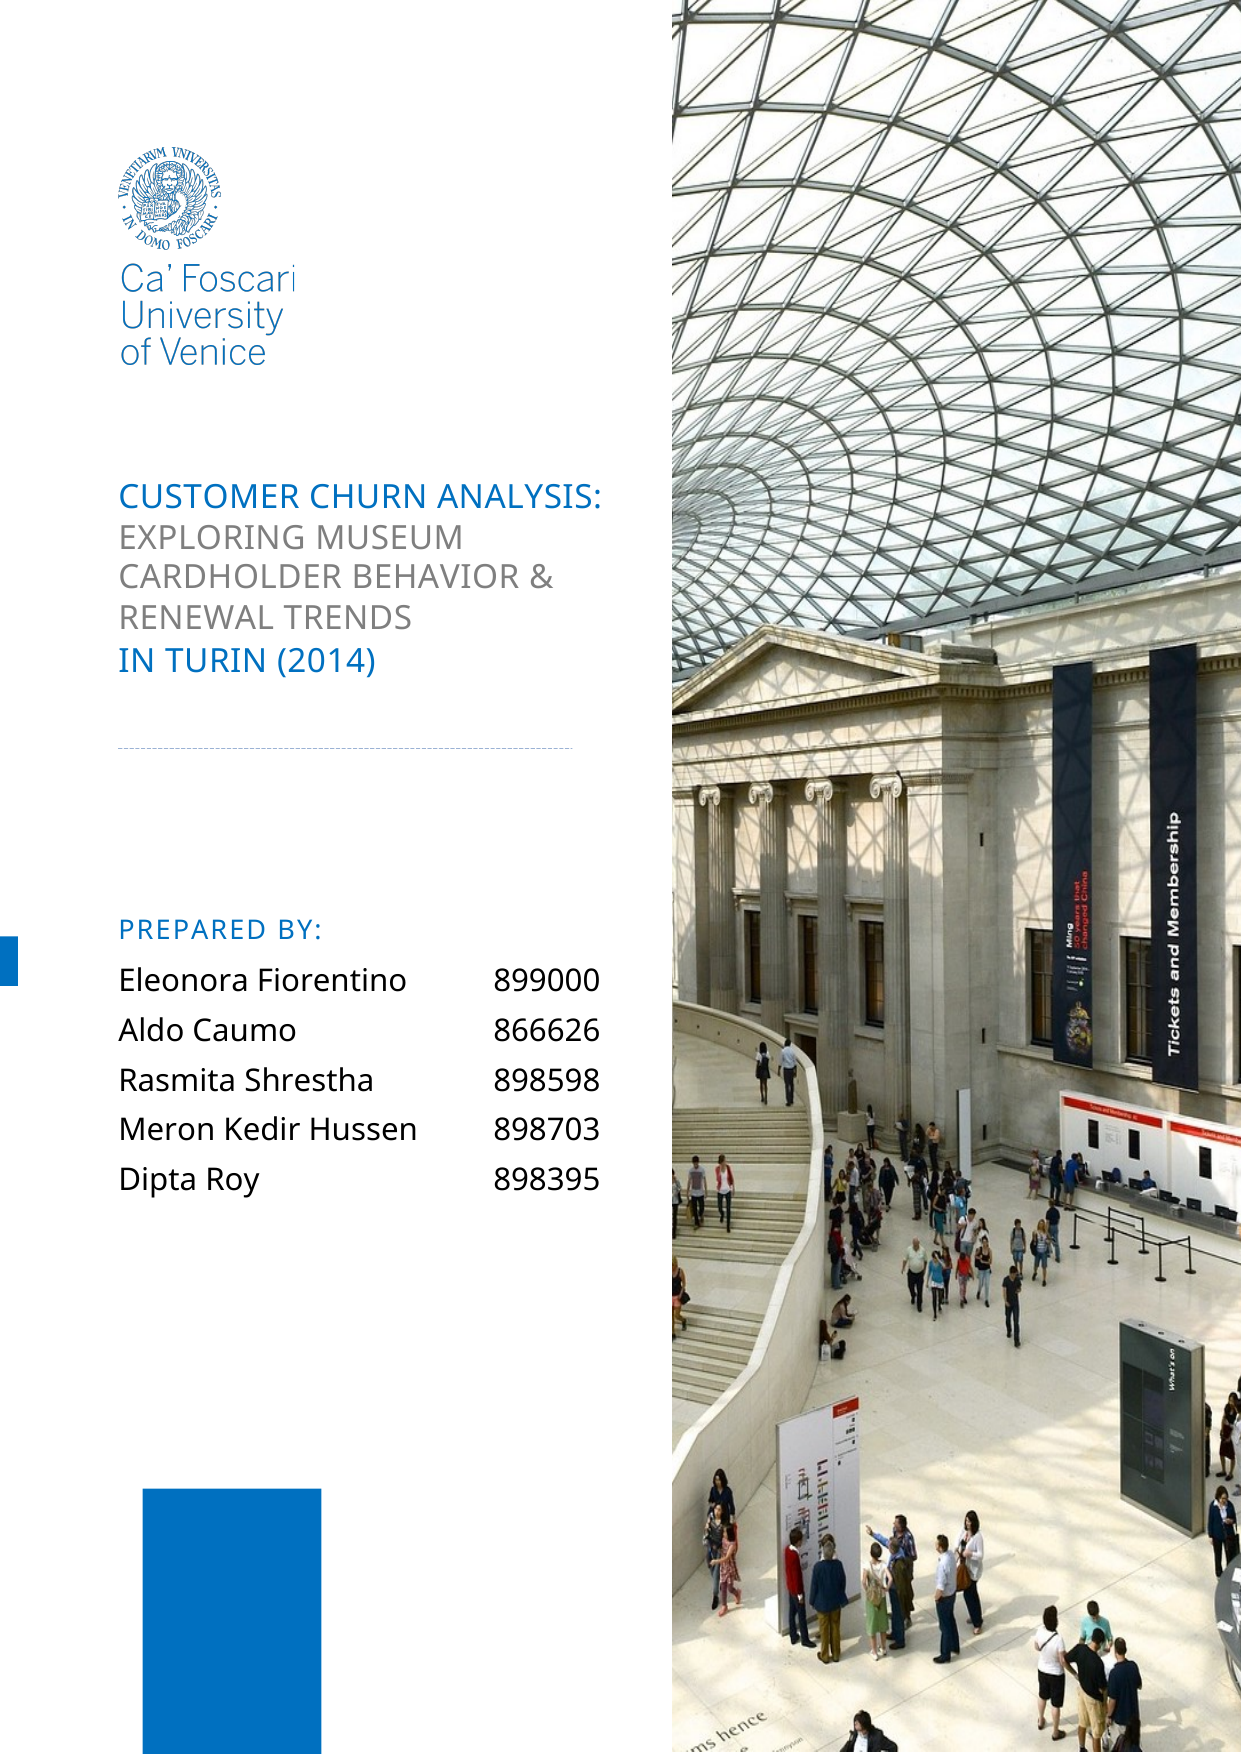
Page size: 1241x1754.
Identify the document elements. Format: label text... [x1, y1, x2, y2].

title Exploring Museum Cardholder Behavior & Renewal Trends [118, 517, 672, 639]
title Customer Churn Analysis: [118, 476, 672, 517]
title in Turin (2014) [118, 639, 672, 680]
text Rasmita Shrestha 898598 [118, 1057, 672, 1100]
picture [672, 0, 1241, 1752]
text Dipta Roy 898395 [118, 1157, 672, 1200]
text Meron Kedir Hussen 898703 [118, 1107, 672, 1150]
text Prepared by: [118, 911, 672, 947]
text Eleonora Fiorentino 899000 [118, 958, 672, 1001]
picture [118, 147, 295, 365]
text Aldo Caumo 866626 [118, 1008, 672, 1050]
